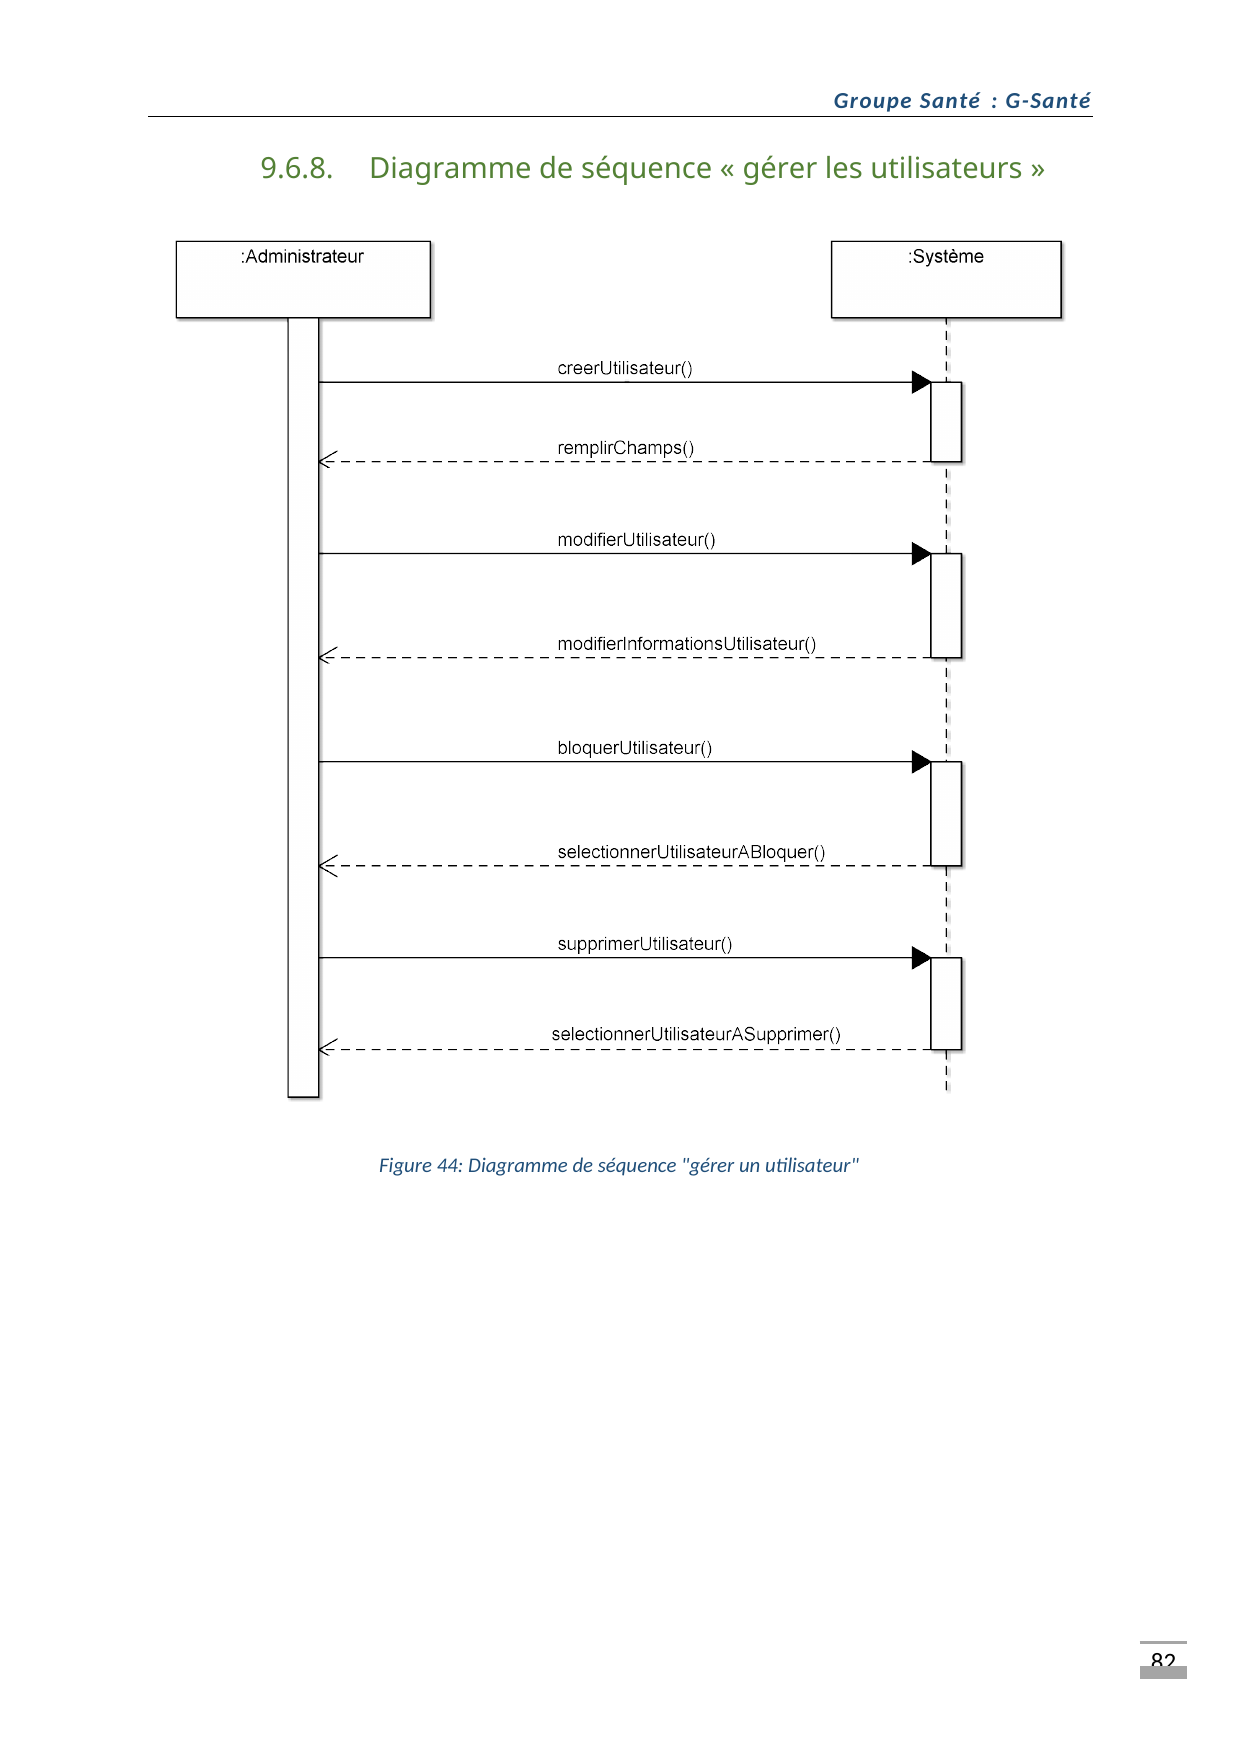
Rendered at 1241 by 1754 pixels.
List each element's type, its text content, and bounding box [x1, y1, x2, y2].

subtitle Diagramme de séquence « gérer les utilisateurs » [201, 148, 1093, 187]
picture [147, 215, 1093, 1126]
text Figure : Diagramme de séquence "gérer un utilisateur" [148, 1153, 1093, 1178]
